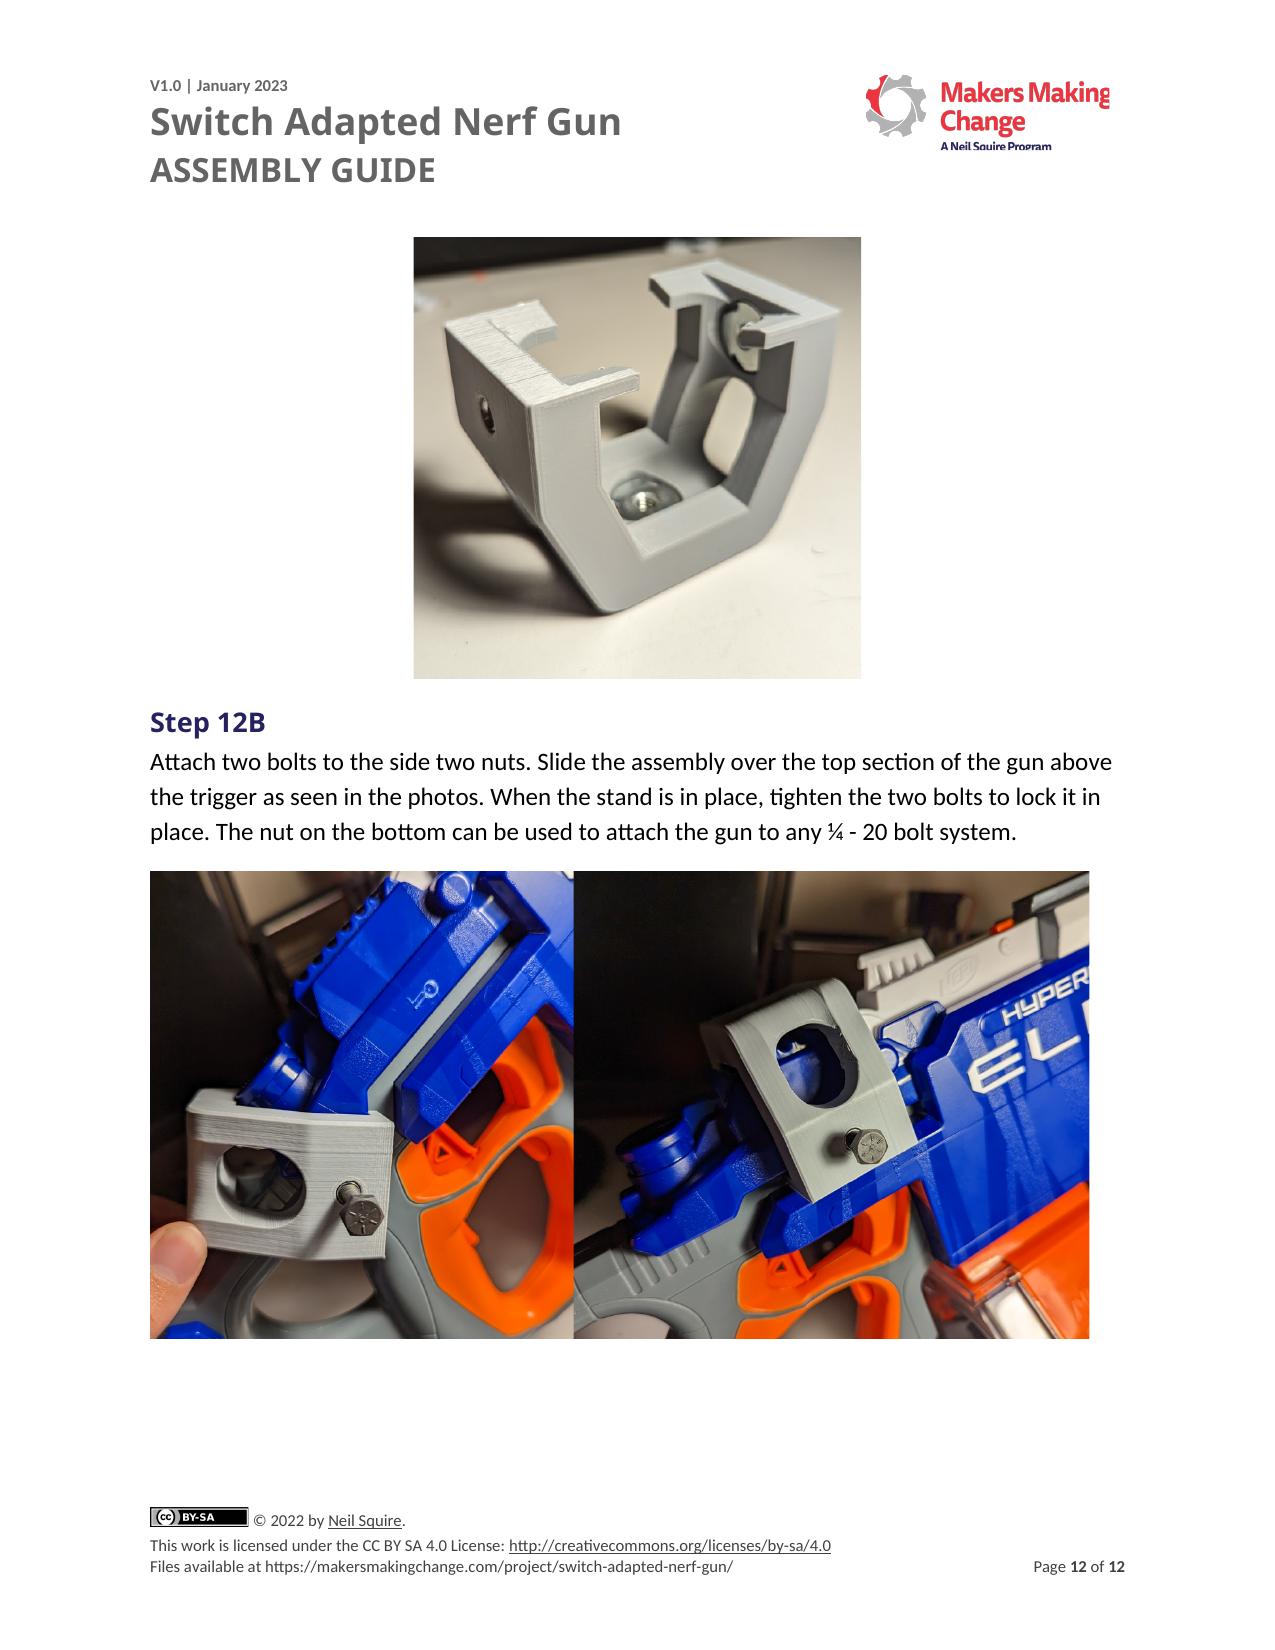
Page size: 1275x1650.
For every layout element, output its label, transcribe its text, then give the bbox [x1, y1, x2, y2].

picture [413, 237, 862, 679]
subtitle Step 12B [150, 703, 1125, 740]
picture [150, 1507, 249, 1527]
picture [865, 75, 1110, 151]
picture [150, 871, 1090, 1339]
text Attach two bolts to the side two nuts. Slide the assembly over the top section of the gun above the trigger as seen in the photos. When the stand is in place, tighten the two bolts to lock it in place. The nut on the bottom can be used to attach the gun to any ¼ - 20 bolt system. [150, 746, 1125, 846]
